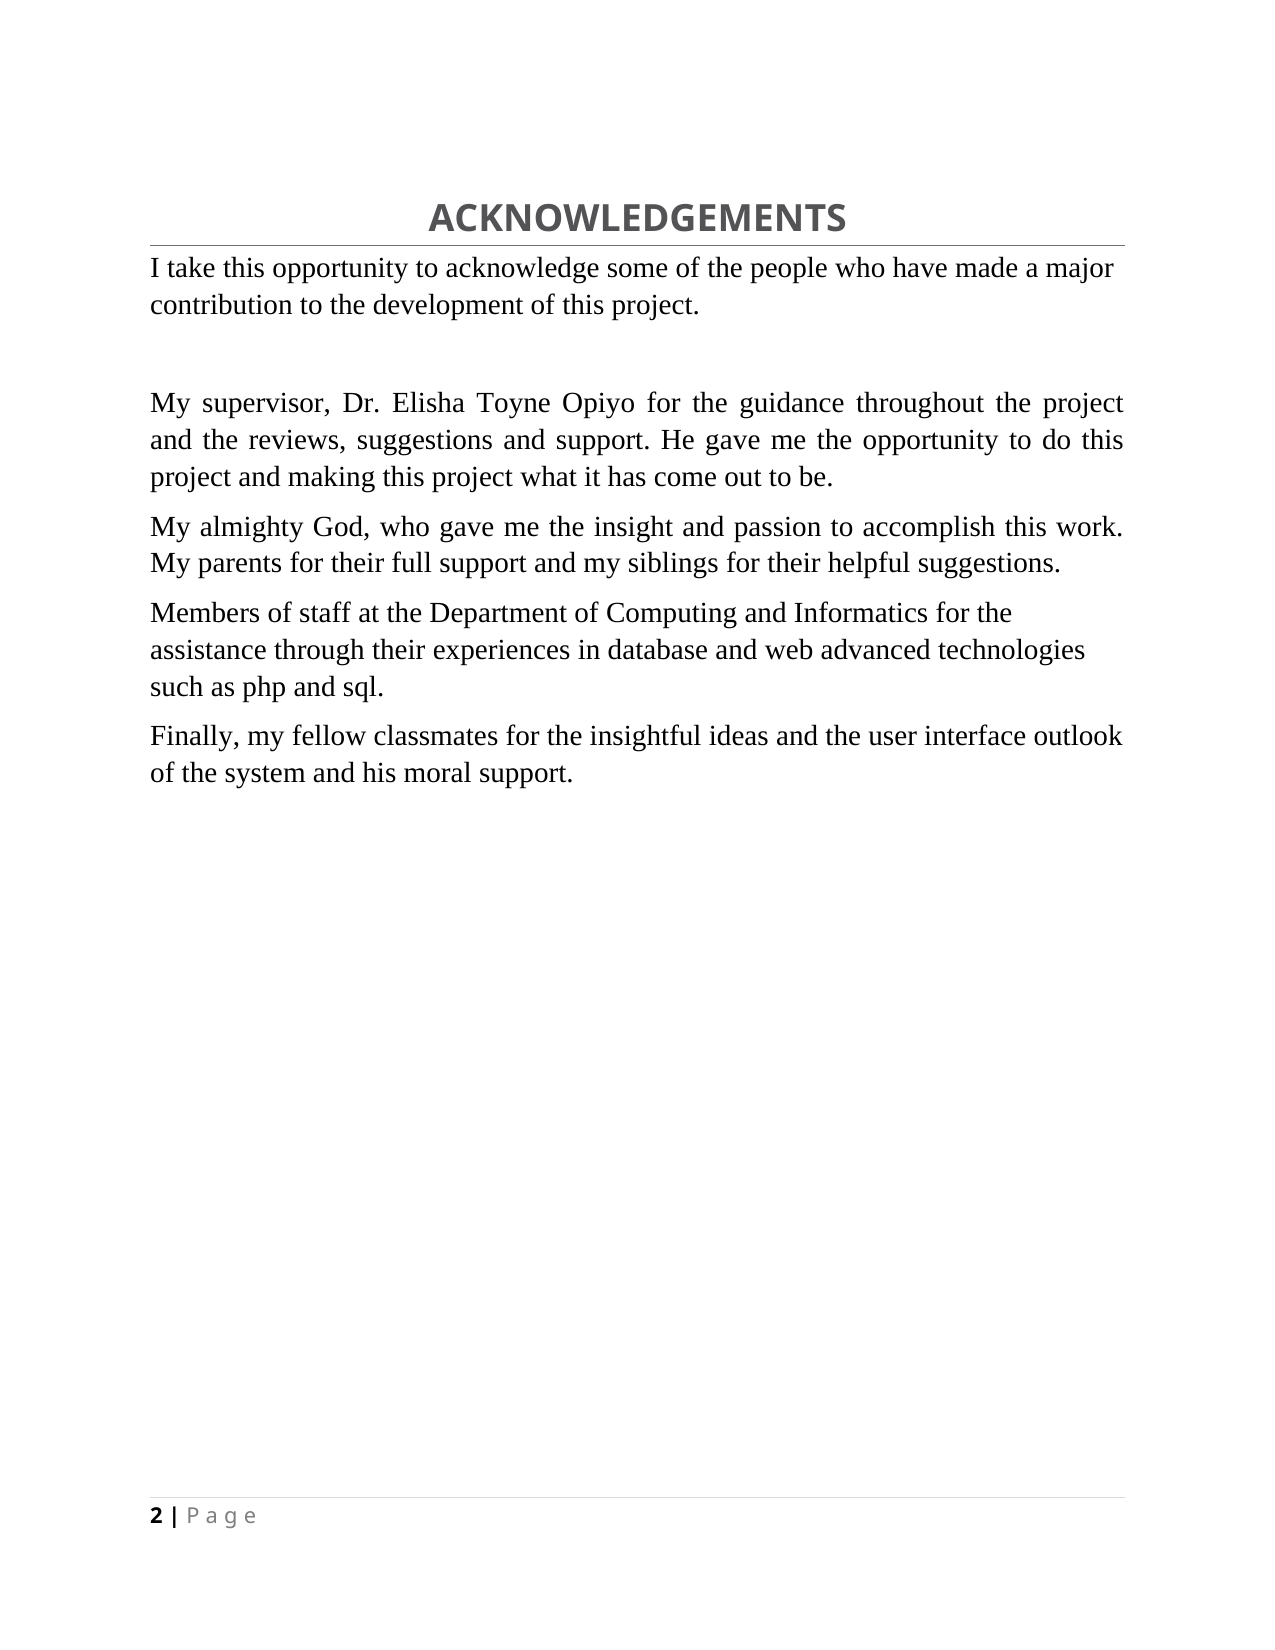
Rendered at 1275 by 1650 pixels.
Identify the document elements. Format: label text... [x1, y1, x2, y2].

text Members of staff at the Department of Computing and Informatics for the assistance through their experiences in database and web advanced technologies such as php and sql. [150, 595, 1125, 702]
text My supervisor, Dr. Elisha Toyne Opiyo for the guidance throughout the project and the reviews, suggestions and support. He gave me the opportunity to do this project and making this project what it has come out to be. [150, 386, 1125, 493]
text I take this opportunity to acknowledge some of the people who have made a major contribution to the development of this project. [150, 250, 1125, 320]
subtitle ACKNOWLEDGEMENTS [150, 192, 1125, 245]
text My almighty God, who gave me the insight and passion to accomplish this work. My parents for their full support and my siblings for their helpful suggestions. [150, 509, 1125, 579]
text Finally, my fellow classmates for the insightful ideas and the user interface outlook of the system and his moral support. [150, 718, 1125, 788]
